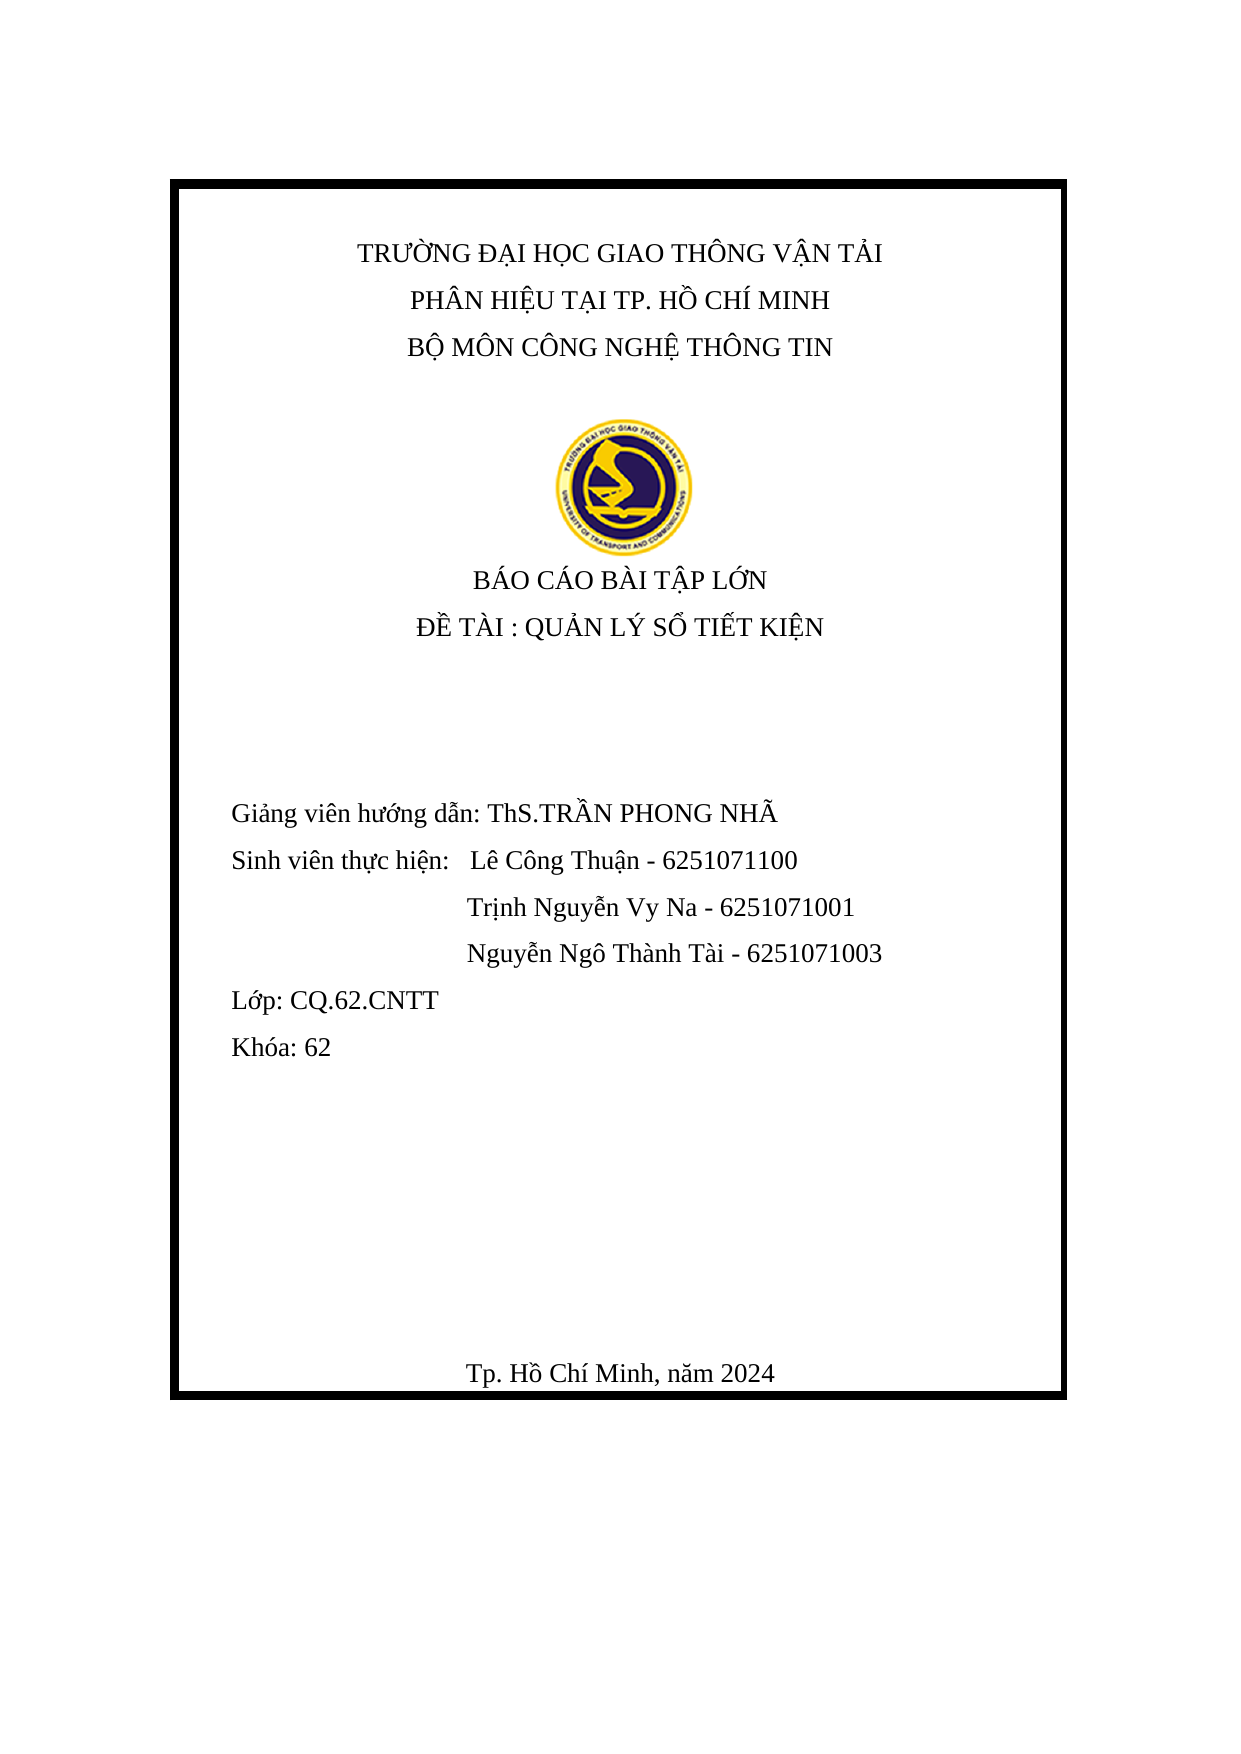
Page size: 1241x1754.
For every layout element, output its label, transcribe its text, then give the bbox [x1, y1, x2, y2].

text PHÂN HIỆU TẠI TP. HỒ CHÍ MINH [179, 273, 1061, 315]
text BỘ MÔN CÔNG NGHỆ THÔNG TIN [179, 319, 1061, 362]
text Sinh viên thực hiện: Lê Công Thuận - 6251071100 [179, 833, 1061, 875]
picture [413, 378, 830, 553]
text Lớp: CQ.62.CNTT [179, 973, 1061, 1015]
text Trịnh Nguyễn Vy Na - 6251071001 [179, 879, 1061, 922]
text TRƯỜNG ĐẠI HỌC GIAO THÔNG VẬN TẢI [179, 226, 1061, 269]
text ĐỀ TÀI : QUẢN LÝ SỔ TIẾT KIỆN [179, 599, 1061, 642]
text Nguyễn Ngô Thành Tài - 6251071003 [179, 926, 1061, 969]
text Tp. Hồ Chí Minh, năm 2024 [179, 1346, 1061, 1391]
text BÁO CÁO BÀI TẬP LỚN [179, 553, 1061, 595]
text Khóa: 62 [179, 1019, 1061, 1062]
text Giảng viên hướng dẫn: ThS.TRẦN PHONG NHÃ [179, 786, 1061, 829]
